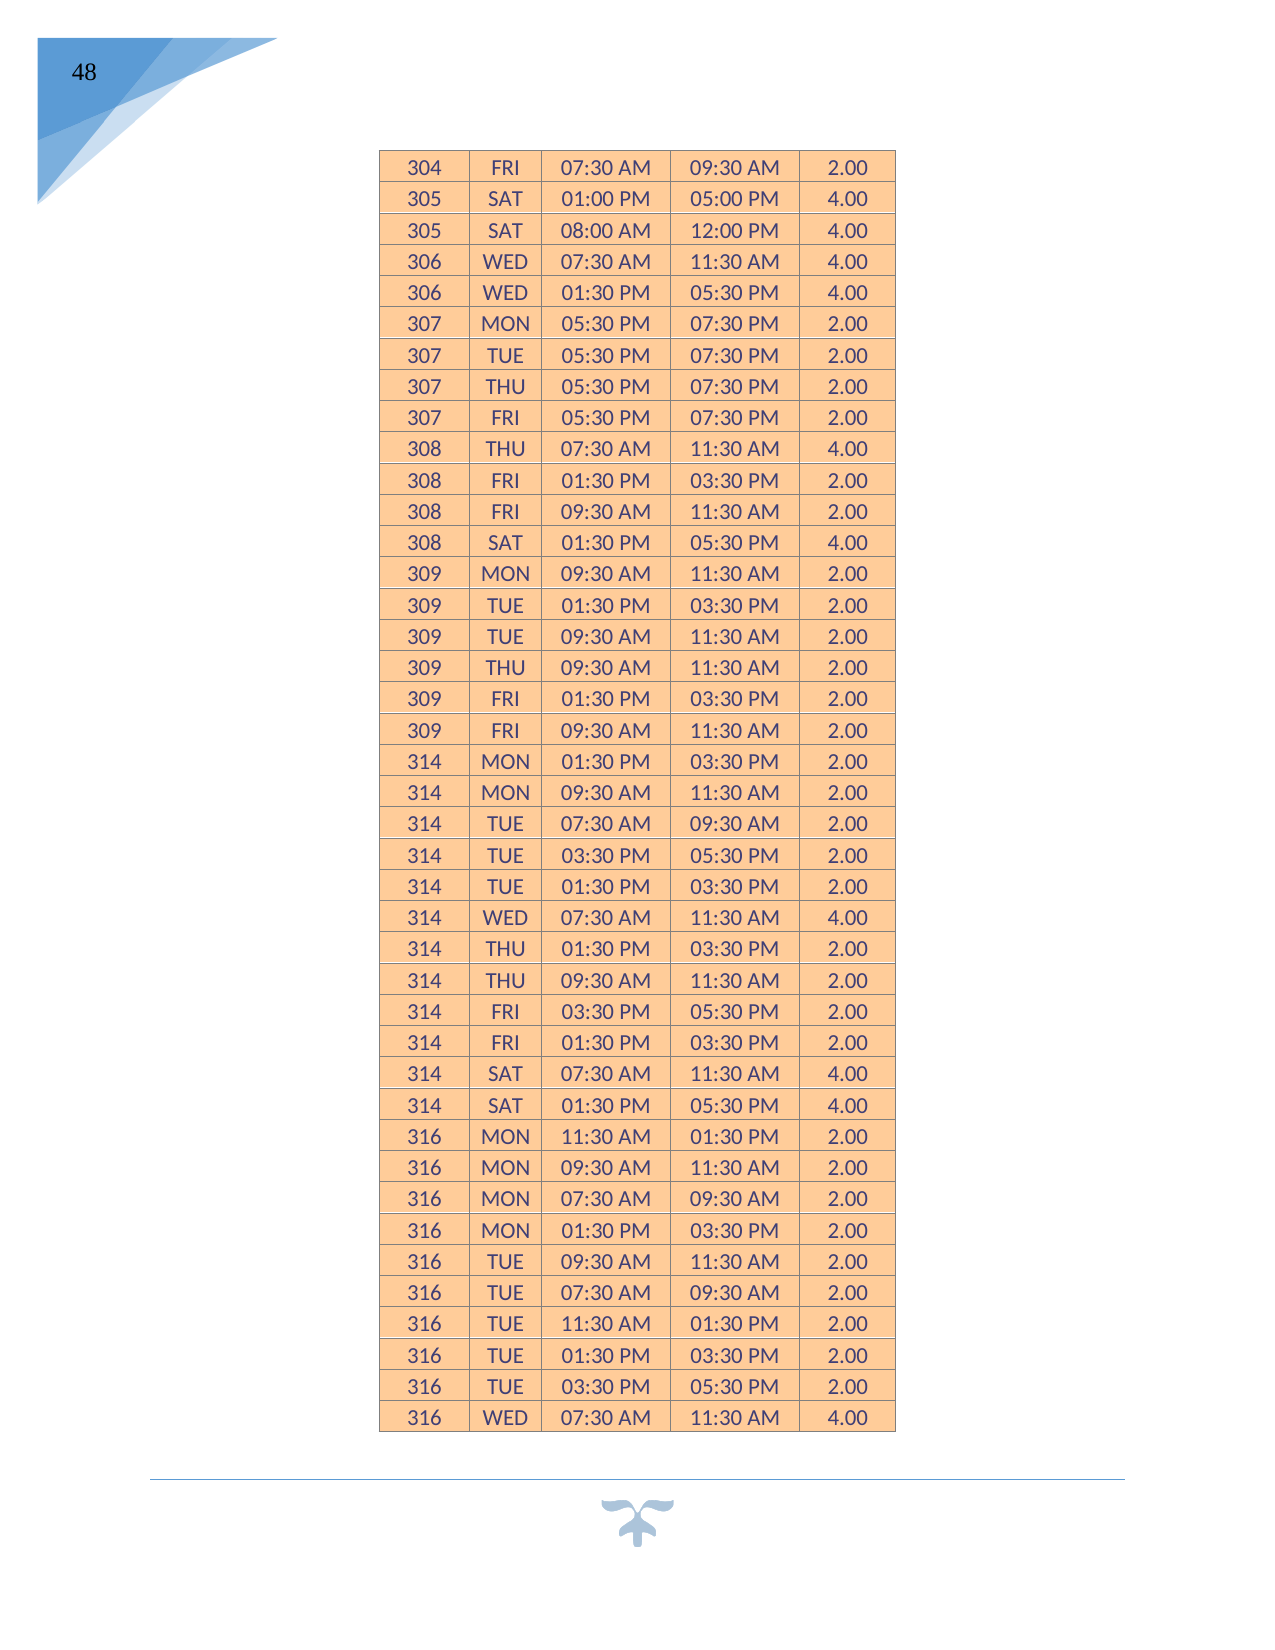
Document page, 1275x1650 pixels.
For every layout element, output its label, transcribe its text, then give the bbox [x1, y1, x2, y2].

table_cell 11:30 AM [542, 1307, 670, 1337]
table_cell 11:30 AM [671, 651, 799, 681]
table_cell 01:30 PM [542, 276, 670, 306]
table_cell 09:30 AM [542, 495, 670, 525]
table_cell 09:30 AM [542, 651, 670, 681]
table_cell 01:30 PM [542, 870, 670, 900]
table_cell THU [470, 651, 541, 681]
table_cell 4.00 [800, 214, 895, 244]
table_cell TUE [470, 1245, 541, 1275]
table_cell 2.00 [800, 995, 895, 1025]
table_cell 304 [380, 151, 469, 181]
table_cell 09:30 AM [542, 964, 670, 994]
table_cell 11:30 AM [542, 1120, 670, 1150]
table_cell 11:30 AM [671, 964, 799, 994]
table_cell 307 [380, 401, 469, 431]
table_cell 307 [380, 339, 469, 369]
table_cell 314 [380, 1057, 469, 1087]
table_cell FRI [470, 995, 541, 1025]
table_cell TUE [470, 589, 541, 619]
table_cell 11:30 AM [671, 432, 799, 462]
table_cell 308 [380, 432, 469, 462]
table_cell 07:30 AM [542, 245, 670, 275]
table_cell 2.00 [800, 1370, 895, 1400]
table_cell 01:30 PM [671, 1307, 799, 1337]
table_cell 2.00 [800, 589, 895, 619]
table_cell FRI [470, 682, 541, 712]
table_cell 309 [380, 714, 469, 744]
table_cell 05:30 PM [542, 401, 670, 431]
table_cell 4.00 [800, 526, 895, 556]
table_cell 09:30 AM [671, 151, 799, 181]
table_cell 316 [380, 1339, 469, 1369]
table_cell THU [470, 432, 541, 462]
table_cell 07:30 AM [542, 807, 670, 837]
table_cell 11:30 AM [671, 1245, 799, 1275]
table_cell 03:30 PM [671, 1026, 799, 1056]
table_cell 03:30 PM [542, 995, 670, 1025]
table_cell 314 [380, 995, 469, 1025]
table_cell 314 [380, 807, 469, 837]
table_cell 308 [380, 464, 469, 494]
table_cell SAT [470, 182, 541, 212]
table_cell 07:30 AM [542, 1182, 670, 1212]
table_cell 01:30 PM [542, 682, 670, 712]
table_cell 03:30 PM [671, 1339, 799, 1369]
table_cell 11:30 AM [671, 1151, 799, 1181]
table_cell 09:30 AM [542, 1245, 670, 1275]
table_cell 01:30 PM [542, 526, 670, 556]
table_cell 03:30 PM [671, 745, 799, 775]
table_cell 07:30 PM [671, 401, 799, 431]
table_cell MON [470, 1120, 541, 1150]
table_cell 316 [380, 1120, 469, 1150]
table_cell 2.00 [800, 557, 895, 587]
table_cell 2.00 [800, 839, 895, 869]
table_cell FRI [470, 1026, 541, 1056]
table_cell 03:30 PM [671, 1214, 799, 1244]
table_cell FRI [470, 151, 541, 181]
table_cell 309 [380, 557, 469, 587]
table_cell 314 [380, 932, 469, 962]
table_cell 2.00 [800, 1245, 895, 1275]
table_cell 01:30 PM [542, 1089, 670, 1119]
table_cell 307 [380, 307, 469, 337]
table_cell 309 [380, 682, 469, 712]
table_cell THU [470, 932, 541, 962]
table_cell MON [470, 307, 541, 337]
table_cell 05:00 PM [671, 182, 799, 212]
table_cell 2.00 [800, 964, 895, 994]
table_cell SAT [470, 214, 541, 244]
table_cell 2.00 [800, 651, 895, 681]
table_cell 07:30 AM [542, 151, 670, 181]
table_cell SAT [470, 1089, 541, 1119]
table_cell 03:30 PM [671, 932, 799, 962]
table_cell 07:30 AM [542, 901, 670, 931]
table_cell 07:30 AM [542, 432, 670, 462]
table_cell WED [470, 276, 541, 306]
table_cell 05:30 PM [671, 839, 799, 869]
table_cell 2.00 [800, 745, 895, 775]
table_cell SAT [470, 1057, 541, 1087]
table_cell 05:30 PM [671, 526, 799, 556]
table_cell 03:30 PM [542, 1370, 670, 1400]
table_cell MON [470, 776, 541, 806]
table_cell MON [470, 1182, 541, 1212]
table_cell 11:30 AM [671, 495, 799, 525]
table_cell 09:30 AM [542, 1151, 670, 1181]
table_cell SAT [470, 526, 541, 556]
table_cell TUE [470, 1339, 541, 1369]
table_cell 01:30 PM [542, 1339, 670, 1369]
table_cell 314 [380, 745, 469, 775]
table_cell 09:30 AM [542, 776, 670, 806]
table_cell 03:30 PM [671, 589, 799, 619]
table_cell TUE [470, 870, 541, 900]
table_cell 2.00 [800, 870, 895, 900]
table_cell 2.00 [800, 1214, 895, 1244]
table_cell 4.00 [800, 1089, 895, 1119]
table_cell 05:30 PM [671, 276, 799, 306]
table_cell FRI [470, 464, 541, 494]
table_cell 2.00 [800, 339, 895, 369]
table_cell 09:30 AM [671, 807, 799, 837]
table_cell 05:30 PM [542, 370, 670, 400]
table_cell 12:00 PM [671, 214, 799, 244]
table_cell 2.00 [800, 1120, 895, 1150]
table_cell 07:30 AM [542, 1276, 670, 1306]
table_cell 305 [380, 182, 469, 212]
table_cell 316 [380, 1151, 469, 1181]
table_cell TUE [470, 339, 541, 369]
table_cell 314 [380, 870, 469, 900]
table_cell MON [470, 1214, 541, 1244]
table_cell 09:30 AM [671, 1182, 799, 1212]
table_cell FRI [470, 401, 541, 431]
table_cell 2.00 [800, 1151, 895, 1181]
table_cell 2.00 [800, 714, 895, 744]
table_cell WED [470, 1401, 541, 1431]
table_cell 01:30 PM [542, 464, 670, 494]
table_cell 314 [380, 964, 469, 994]
table_cell 306 [380, 245, 469, 275]
table_cell 4.00 [800, 1057, 895, 1087]
table_cell MON [470, 745, 541, 775]
table_cell 07:30 AM [542, 1401, 670, 1431]
table_cell 2.00 [800, 401, 895, 431]
table_cell FRI [470, 495, 541, 525]
picture [37, 37, 279, 206]
table_cell 11:30 AM [671, 714, 799, 744]
table_cell 4.00 [800, 901, 895, 931]
table_cell 05:30 PM [671, 995, 799, 1025]
table_cell 4.00 [800, 182, 895, 212]
table_cell MON [470, 557, 541, 587]
table_cell 314 [380, 1026, 469, 1056]
table_cell 01:30 PM [542, 932, 670, 962]
table_cell 309 [380, 651, 469, 681]
table_cell 07:30 PM [671, 339, 799, 369]
table_cell WED [470, 901, 541, 931]
table_cell TUE [470, 1276, 541, 1306]
table_cell TUE [470, 839, 541, 869]
table_cell 2.00 [800, 370, 895, 400]
table_cell 316 [380, 1307, 469, 1337]
table_cell 07:30 PM [671, 370, 799, 400]
table_cell 314 [380, 901, 469, 931]
table_cell 2.00 [800, 307, 895, 337]
table_cell 316 [380, 1276, 469, 1306]
table_cell 314 [380, 1089, 469, 1119]
table_cell 2.00 [800, 620, 895, 650]
table_cell 01:00 PM [542, 182, 670, 212]
table_cell 05:30 PM [671, 1370, 799, 1400]
table_cell 03:30 PM [542, 839, 670, 869]
table_cell 316 [380, 1214, 469, 1244]
table_cell 2.00 [800, 464, 895, 494]
table_cell 309 [380, 620, 469, 650]
table_cell MON [470, 1151, 541, 1181]
table_cell 07:30 AM [542, 1057, 670, 1087]
table_cell 11:30 AM [671, 557, 799, 587]
table_cell 2.00 [800, 1307, 895, 1337]
table_cell WED [470, 245, 541, 275]
table_cell 4.00 [800, 432, 895, 462]
table_cell 2.00 [800, 151, 895, 181]
table_cell 11:30 AM [671, 1401, 799, 1431]
table_cell 09:30 AM [542, 620, 670, 650]
table_cell 307 [380, 370, 469, 400]
table_cell 01:30 PM [542, 589, 670, 619]
table_cell 2.00 [800, 807, 895, 837]
table_cell 309 [380, 589, 469, 619]
table_cell 09:30 AM [542, 714, 670, 744]
table_cell 03:30 PM [671, 870, 799, 900]
table_cell 11:30 AM [671, 620, 799, 650]
table_cell 01:30 PM [542, 1026, 670, 1056]
table_cell 01:30 PM [671, 1120, 799, 1150]
table_cell 2.00 [800, 682, 895, 712]
table_cell 314 [380, 839, 469, 869]
table_cell 2.00 [800, 495, 895, 525]
table_cell 11:30 AM [671, 245, 799, 275]
table_cell 2.00 [800, 1339, 895, 1369]
table_cell 306 [380, 276, 469, 306]
table_cell 11:30 AM [671, 776, 799, 806]
table_cell 2.00 [800, 1182, 895, 1212]
table_cell 03:30 PM [671, 464, 799, 494]
table_cell 09:30 AM [671, 1276, 799, 1306]
table_cell 07:30 PM [671, 307, 799, 337]
table_cell 316 [380, 1401, 469, 1431]
table_cell 08:00 AM [542, 214, 670, 244]
table_cell 01:30 PM [542, 745, 670, 775]
table_cell 2.00 [800, 776, 895, 806]
table_cell 4.00 [800, 276, 895, 306]
table_cell 01:30 PM [542, 1214, 670, 1244]
table_cell 2.00 [800, 932, 895, 962]
table_cell 09:30 AM [542, 557, 670, 587]
table_cell TUE [470, 620, 541, 650]
table_cell 316 [380, 1370, 469, 1400]
table_cell 03:30 PM [671, 682, 799, 712]
table_cell 4.00 [800, 245, 895, 275]
table_cell 305 [380, 214, 469, 244]
table_cell 308 [380, 526, 469, 556]
table_cell 314 [380, 776, 469, 806]
table_cell TUE [470, 807, 541, 837]
table_cell 316 [380, 1245, 469, 1275]
table_cell 308 [380, 495, 469, 525]
table_cell FRI [470, 714, 541, 744]
table_cell 05:30 PM [542, 307, 670, 337]
table_cell 316 [380, 1182, 469, 1212]
table_cell THU [470, 964, 541, 994]
table_cell 11:30 AM [671, 901, 799, 931]
table_cell 4.00 [800, 1401, 895, 1431]
table_cell 2.00 [800, 1026, 895, 1056]
table_cell THU [470, 370, 541, 400]
table_cell TUE [470, 1307, 541, 1337]
table_cell 05:30 PM [542, 339, 670, 369]
table_cell 2.00 [800, 1276, 895, 1306]
table_cell TUE [470, 1370, 541, 1400]
table_cell 11:30 AM [671, 1057, 799, 1087]
table_cell 05:30 PM [671, 1089, 799, 1119]
